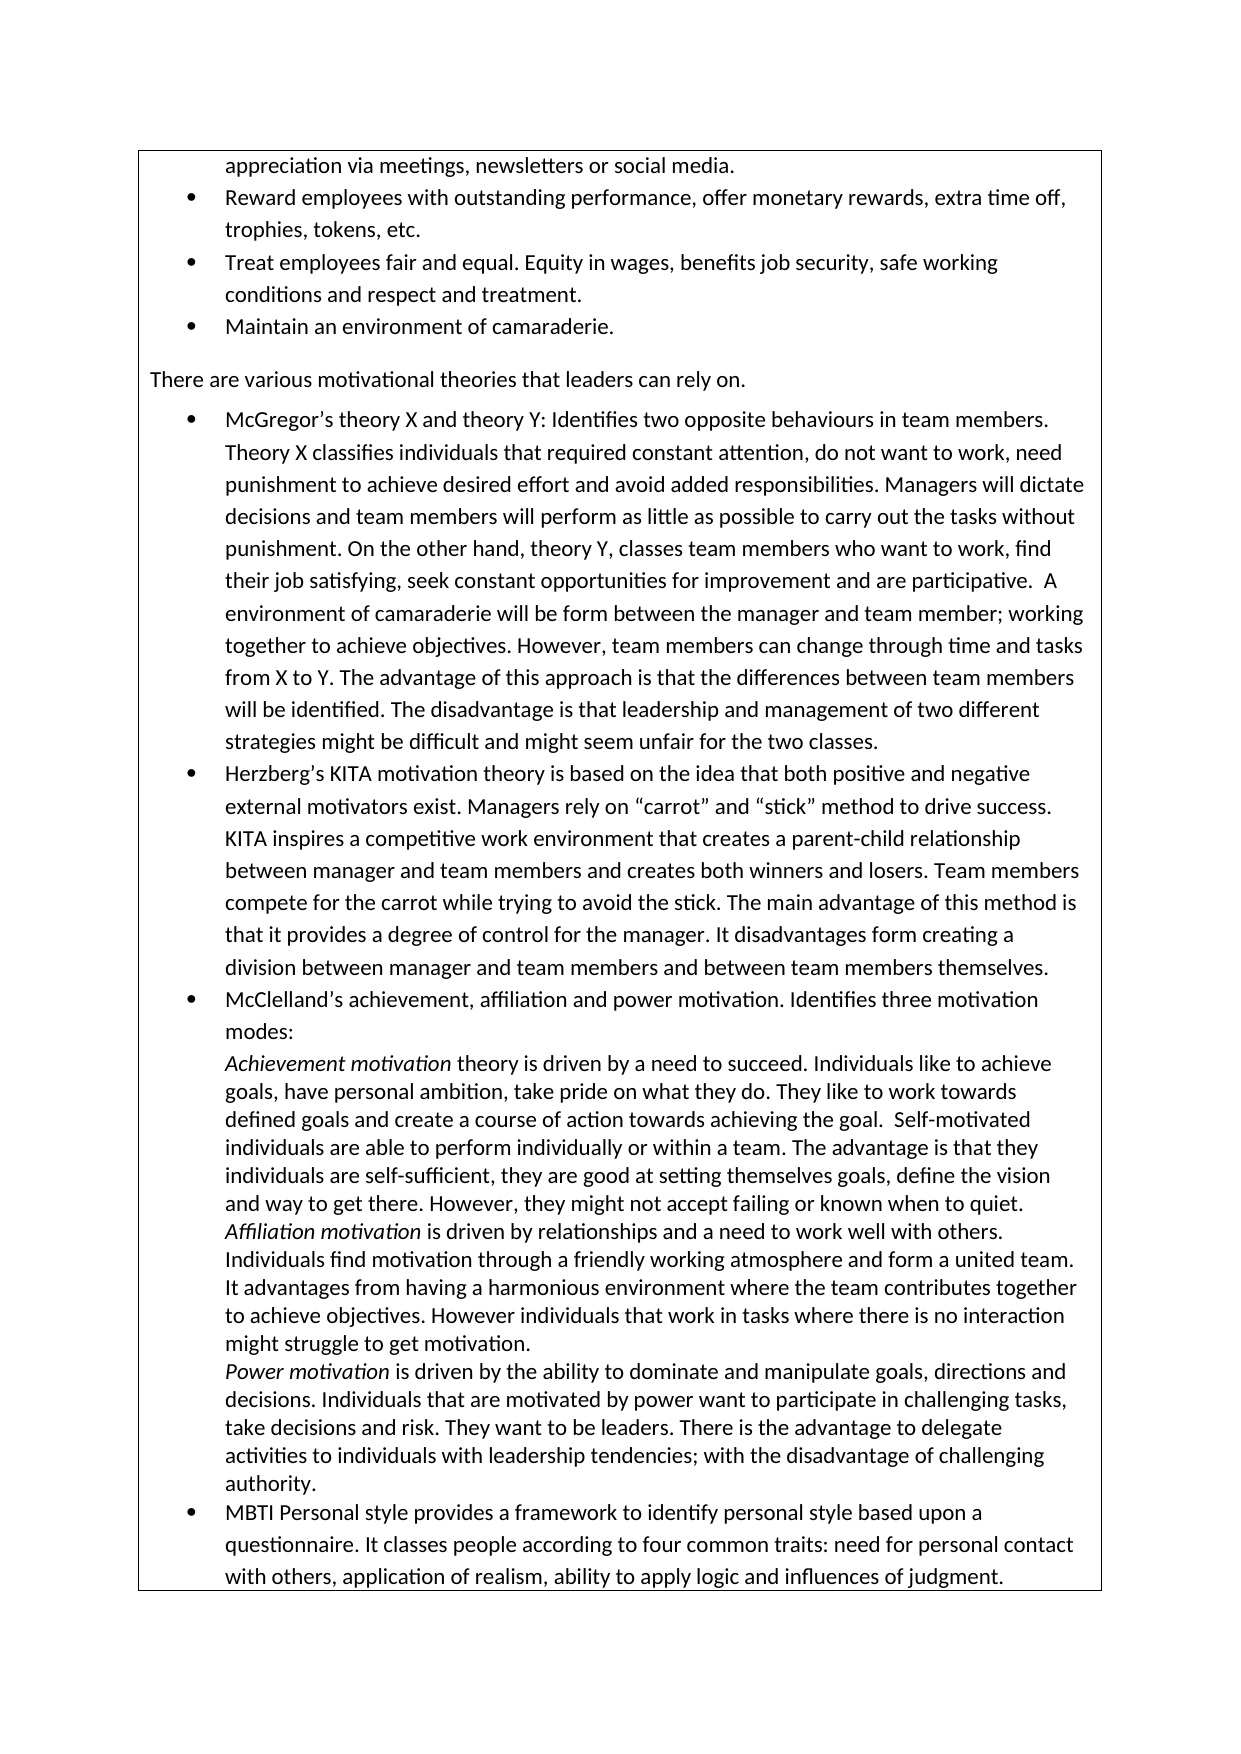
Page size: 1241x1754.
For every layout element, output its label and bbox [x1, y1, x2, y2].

table_cell [139, 151, 1101, 1590]
